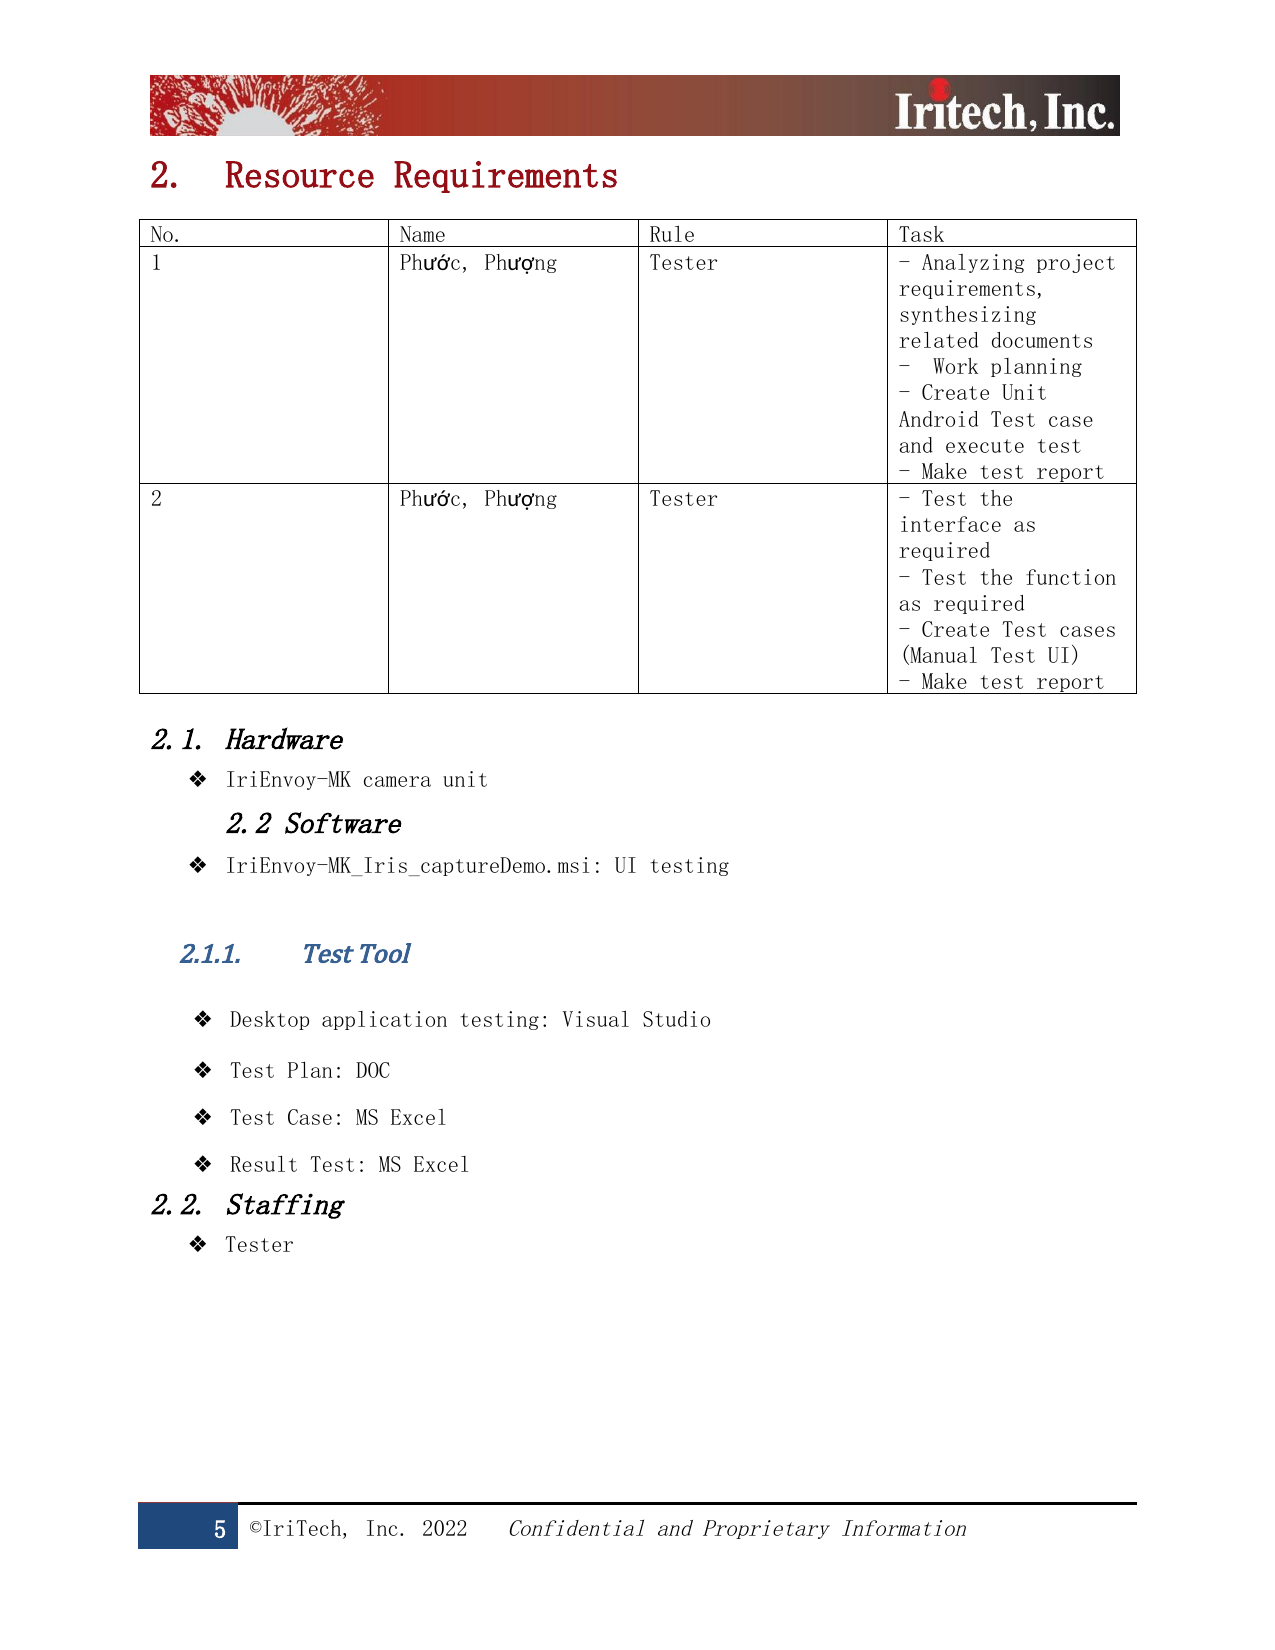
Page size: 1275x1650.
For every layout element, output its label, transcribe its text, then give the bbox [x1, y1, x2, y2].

list Test Case: MS Excel [192, 1091, 1125, 1138]
table_cell Phước, Phượng [389, 484, 638, 693]
table_header Task [888, 220, 1136, 246]
list Tester [187, 1218, 1125, 1265]
subtitle Resource Requirements [150, 150, 1125, 193]
table_cell - Analyzing project requirements, synthesizing related documents - Work planning - Create Unit Android Test case and execute test - Make test report [888, 247, 1136, 482]
list IriEnvoy-MK_Iris_captureDemo.msi: UI testing [187, 840, 1125, 887]
table_cell Tester [639, 247, 887, 482]
table_header Name [389, 220, 638, 246]
picture [150, 75, 1120, 136]
subtitle Hardware [150, 720, 1125, 753]
table_cell - Test the interface as required - Test the function as required - Create Test cases (Manual Test UI) - Make test report [888, 484, 1136, 693]
table_cell 2 [140, 484, 388, 693]
list Desktop application testing: Visual Studio [192, 993, 1125, 1040]
subtitle Test Tool [178, 937, 1125, 968]
table_cell 1 [140, 247, 388, 482]
list Result Test: MS Excel [192, 1138, 1125, 1185]
subtitle Staffing [150, 1185, 1125, 1218]
table_header Rule [639, 220, 887, 246]
table_cell Tester [639, 484, 887, 693]
table_cell Phước, Phượng [389, 247, 638, 482]
subtitle 2.2 Software [225, 804, 1125, 837]
list IriEnvoy-MK camera unit [187, 753, 1125, 800]
table_header No. [140, 220, 388, 246]
list Test Plan: DOC [192, 1044, 1125, 1091]
